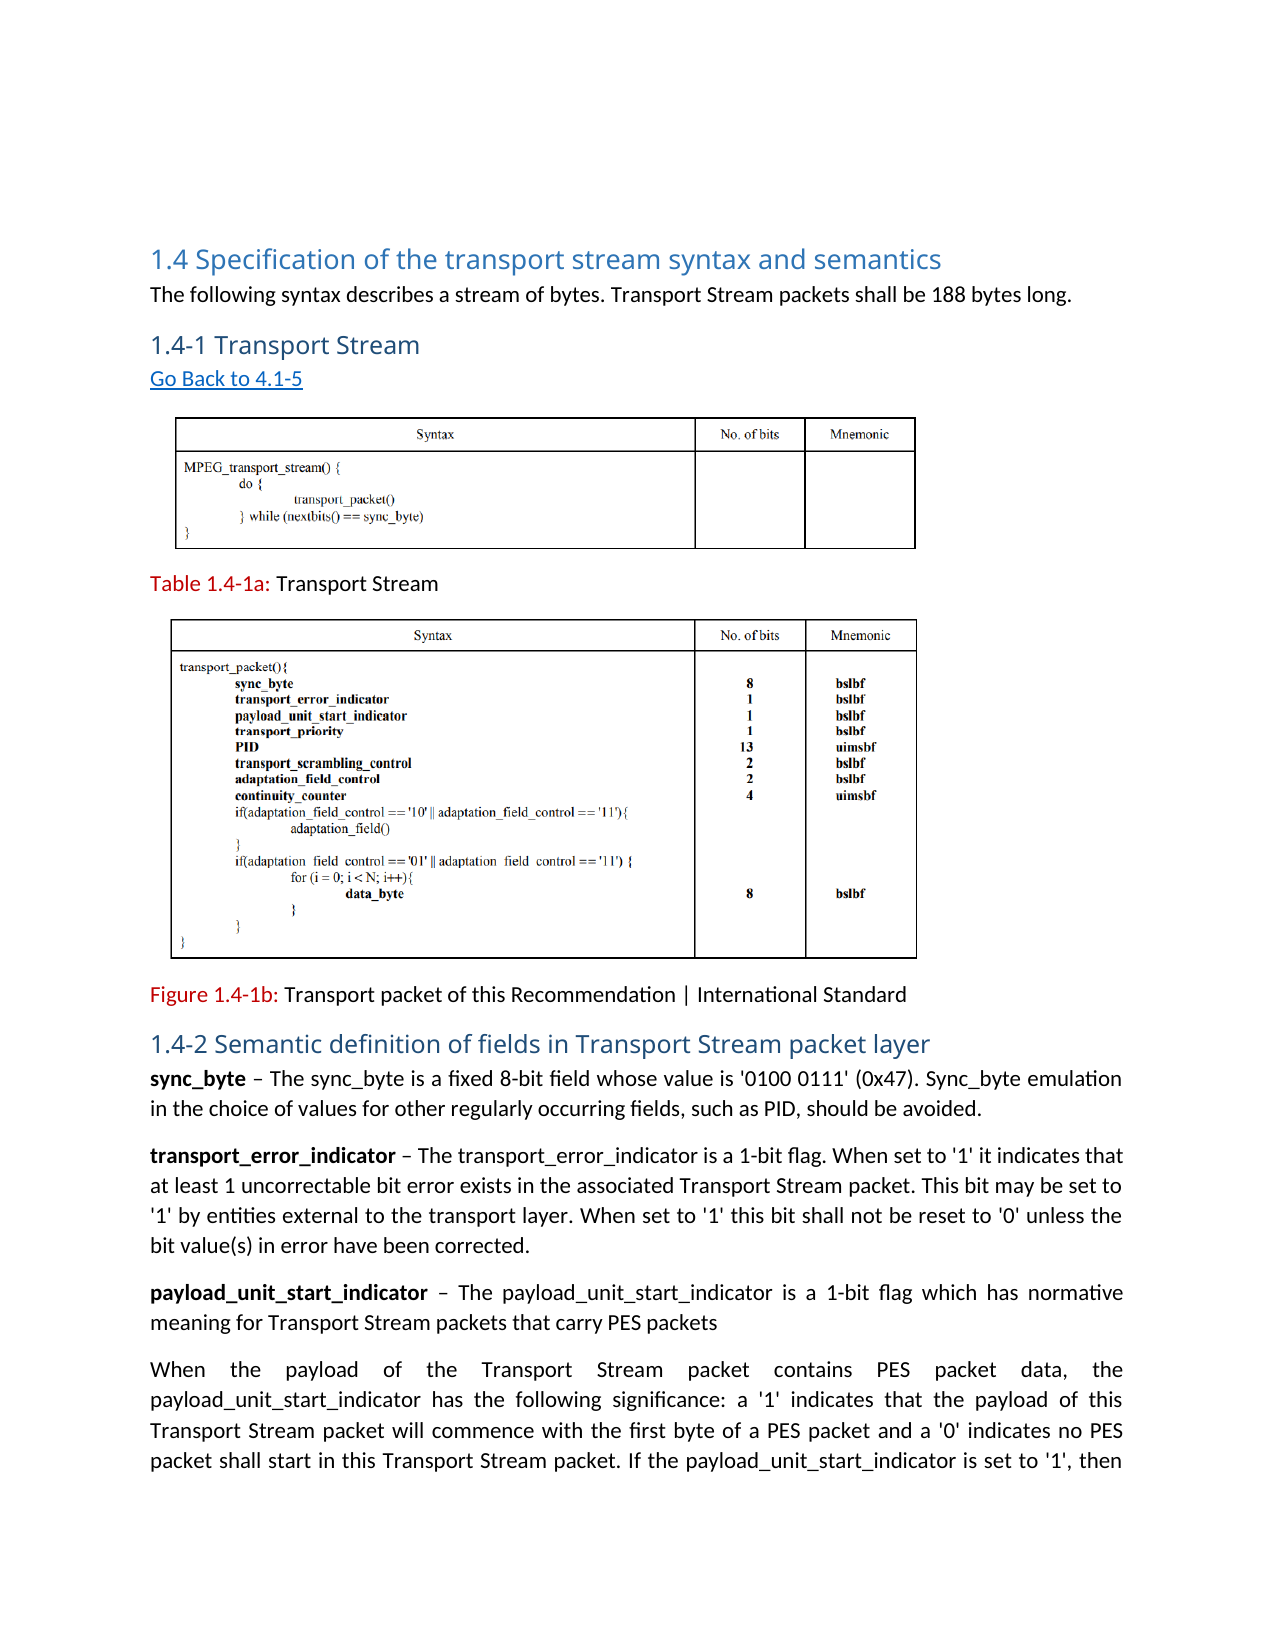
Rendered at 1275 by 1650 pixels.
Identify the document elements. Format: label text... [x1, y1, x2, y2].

subtitle 1.4-1 Transport Stream [150, 327, 1125, 362]
text Go Back to 4.1-5 [150, 364, 1125, 392]
text sync_byte – The sync_byte is a fixed 8-bit field whose value is '0100 0111' (0x47). Sync_byte emulation in the choice of values for other regularly occurring fields, such as PID, should be avoided. [150, 1064, 1125, 1122]
text payload_unit_start_indicator – The payload_unit_start_indicator is a 1-bit flag which has normative meaning for Transport Stream packets that carry PES packets [150, 1278, 1125, 1337]
text The following syntax describes a stream of bytes. Transport Stream packets shall be 188 bytes long. [150, 281, 1125, 309]
subtitle 1.4-2 Semantic definition of fields in Transport Stream packet layer [150, 1027, 1125, 1061]
subtitle 1.4 Specification of the transport stream syntax and semantics [150, 241, 1125, 278]
text transport_error_indicator – The transport_error_indicator is a 1-bit flag. When set to '1' it indicates that at least 1 uncorrectable bit error exists in the associated Transport Stream packet. This bit may be set to '1' by entities external to the transport layer. When set to '1' this bit shall not be reset to '0' unless the bit value(s) in error have been corrected. [150, 1141, 1125, 1259]
text Table 1.4-1a: Transport Stream [150, 569, 1125, 597]
text Figure 1.4-1b: Transport packet of this Recommendation | International Standard [150, 980, 1125, 1008]
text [150, 1355, 1125, 1474]
